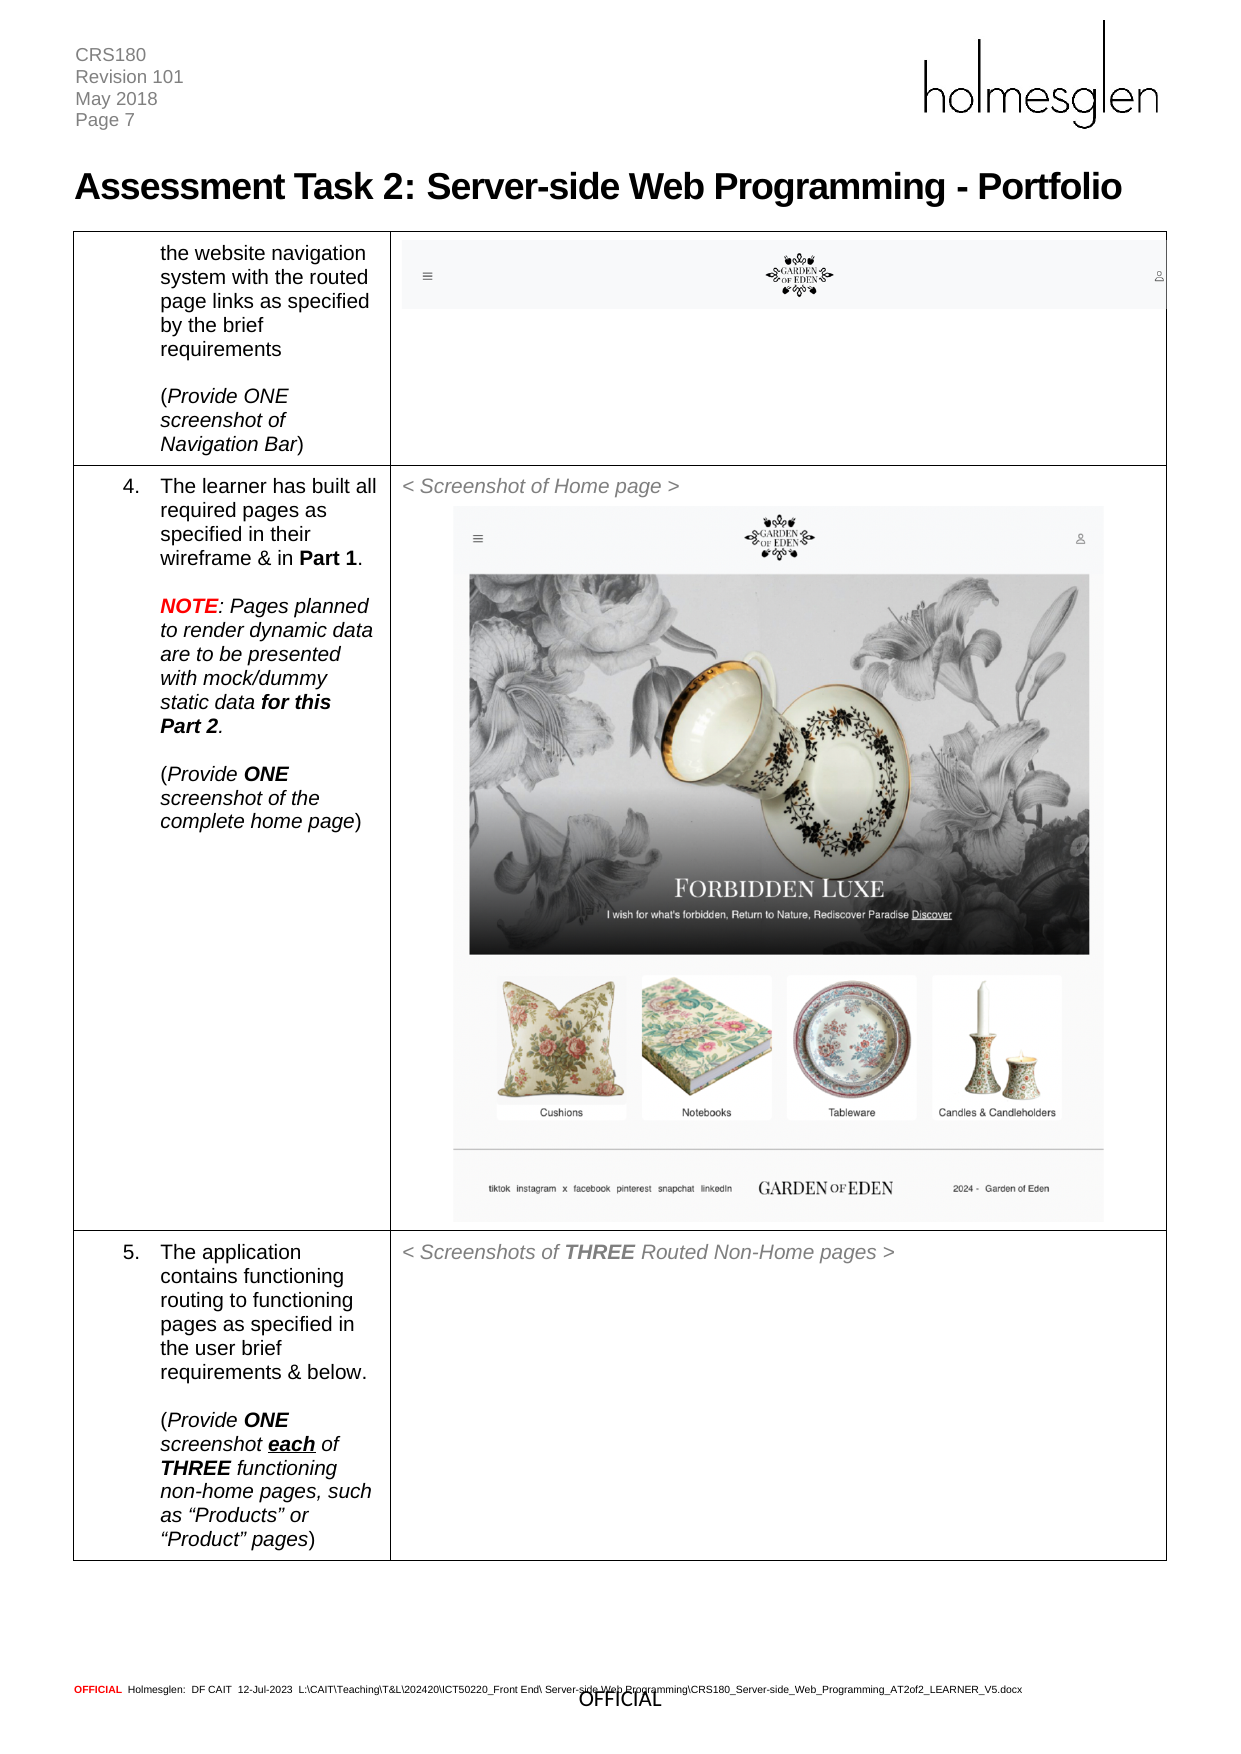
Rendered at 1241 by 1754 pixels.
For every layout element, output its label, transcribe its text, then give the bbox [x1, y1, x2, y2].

table_cell The learner has built all required pages as specified in their wireframe & in Part 1. NOTE: Pages planned to render dynamic data are to be presented with mock/dummy static data for this Part 2. (Provide ONE screenshot of the complete home page) [74, 466, 390, 1230]
picture [453, 506, 1104, 1222]
picture [401, 240, 1167, 309]
picture [902, 20, 1158, 152]
table_cell < Screenshots of THREE Routed Non-Home pages > [391, 1231, 1166, 1559]
table_cell < Screenshot of Home page > [391, 466, 1166, 1230]
table_cell < Screenshot of Navigation Bar > [391, 232, 1166, 464]
